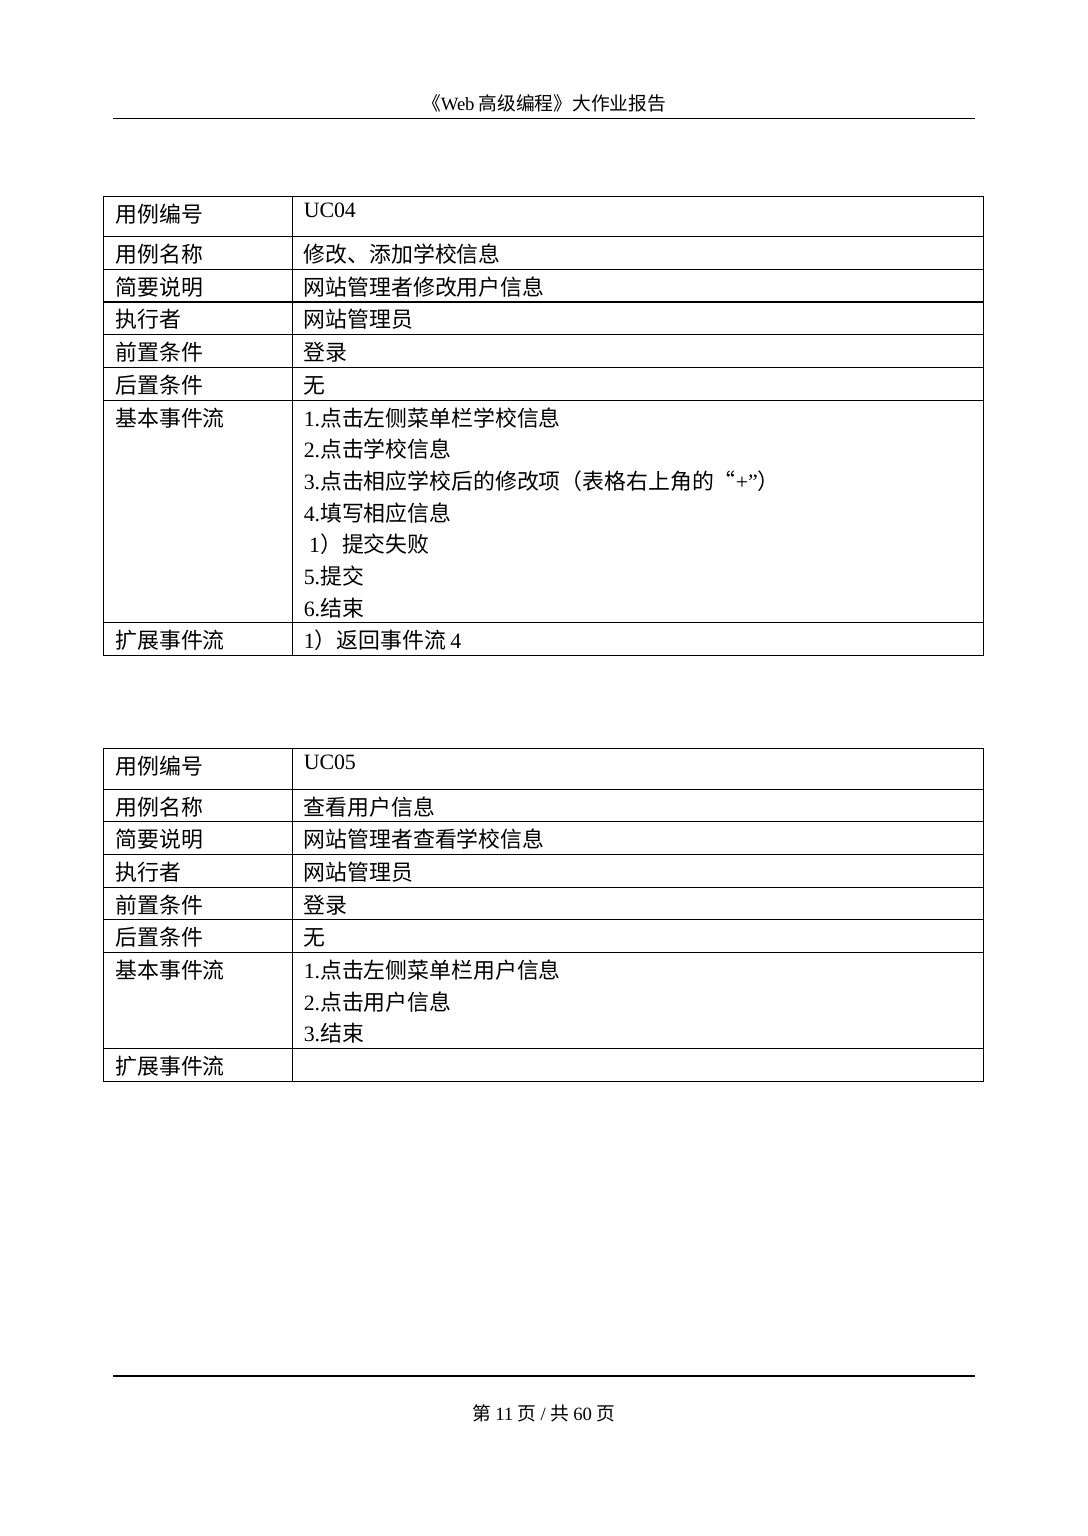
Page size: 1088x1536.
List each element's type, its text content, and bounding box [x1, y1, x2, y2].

table_cell 网站管理者查看学校信息 [293, 822, 983, 854]
table_header UC05 [293, 749, 983, 788]
table_cell 后置条件 [104, 368, 292, 399]
table_cell 前置条件 [104, 888, 292, 919]
table_cell 网站管理者修改用户信息 [293, 270, 983, 301]
table_cell 扩展事件流 [104, 623, 292, 655]
table_cell 1）返回事件流4 [293, 623, 983, 655]
table_cell 前置条件 [104, 335, 292, 367]
table_cell 网站管理员 [293, 303, 983, 334]
table_cell 执行者 [104, 303, 292, 334]
table_cell 简要说明 [104, 822, 292, 854]
table_cell 1.点击左侧菜单栏学校信息 2.点击学校信息 3.点击相应学校后的修改项（表格右上角的“+”） 4.填写相应信息 1）提交失败 5.提交 6.结束 [293, 401, 983, 622]
table_header 用例编号 [104, 197, 292, 236]
table_cell 登录 [293, 335, 983, 367]
table_cell 网站管理员 [293, 855, 983, 887]
table_cell 1.点击左侧菜单栏用户信息 2.点击用户信息 3.结束 [293, 953, 983, 1048]
table_cell 无 [293, 368, 983, 399]
table_cell 执行者 [104, 855, 292, 887]
table_cell 后置条件 [104, 920, 292, 952]
table_cell 基本事件流 [104, 401, 292, 622]
table_cell 无 [293, 920, 983, 952]
table_cell 登录 [293, 888, 983, 919]
table_cell 用例名称 [104, 790, 292, 821]
table_cell 查看用户信息 [293, 790, 983, 821]
table_cell 简要说明 [104, 270, 292, 301]
table_cell 扩展事件流 [104, 1049, 292, 1081]
table_cell 基本事件流 [104, 953, 292, 1048]
table_header UC04 [293, 197, 983, 236]
table_cell [293, 1049, 983, 1081]
table_cell 用例名称 [104, 237, 292, 269]
table_header 用例编号 [104, 749, 292, 788]
table_cell 修改、添加学校信息 [293, 237, 983, 269]
